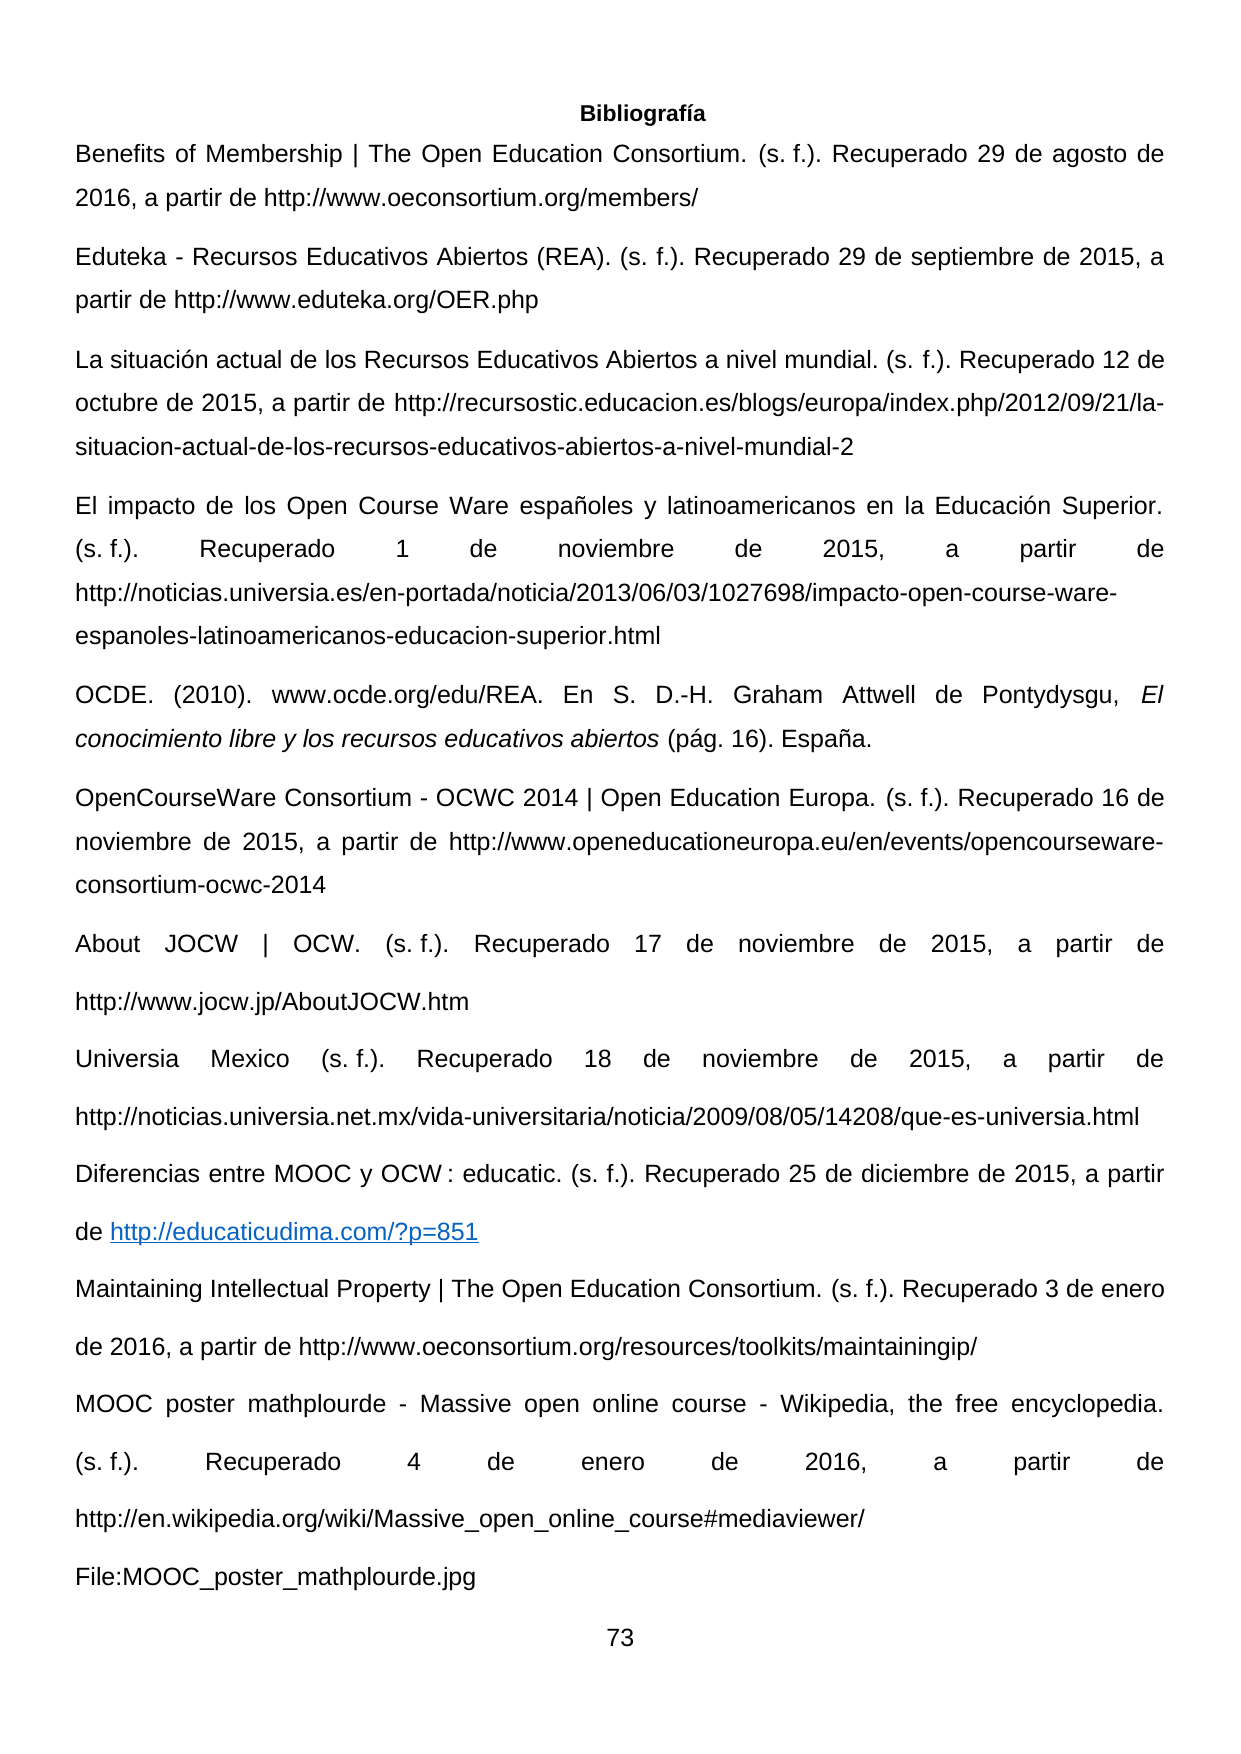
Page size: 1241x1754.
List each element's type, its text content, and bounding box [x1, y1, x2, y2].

text OpenCourseWare Consortium - OCWC 2014 | Open Education Europa. (s. f.). Recuperado 16 de noviembre de 2015, a partir de http://www.openeducationeuropa.eu/en/events/opencourseware-consortium-ocwc-2014 [75, 783, 1165, 898]
text Diferencias entre MOOC y OCW : educatic. (s. f.). Recuperado 25 de diciembre de 2015, a partir de http://educaticudima.com/?p=851 [75, 1159, 1165, 1246]
text OCDE. (2010). www.ocde.org/edu/REA. En S. D.-H. Graham Attwell de Pontydysgu, El conocimiento libre y los recursos educativos abiertos (pág. 16). España. [75, 681, 1165, 752]
text Benefits of Membership | The Open Education Consortium. (s. f.). Recuperado 29 de agosto de 2016, a partir de http://www.oeconsortium.org/members/ [75, 139, 1165, 211]
text Eduteka - Recursos Educativos Abiertos (REA). (s. f.). Recuperado 29 de septiembre de 2015, a partir de http://www.eduteka.org/OER.php [75, 242, 1165, 314]
text El impacto de los Open Course Ware españoles y latinoamericanos en la Educación Superior. (s. f.). Recuperado 1 de noviembre de 2015, a partir de http://noticias.universia.es/en-portada/noticia/2013/06/03/1027698/impacto-open-course-ware-espanoles-latinoamericanos-educacion-superior.html [75, 491, 1165, 649]
subtitle Bibliografía [120, 100, 1165, 126]
text Universia Mexico (s. f.). Recuperado 18 de noviembre de 2015, a partir de http://noticias.universia.net.mx/vida-universitaria/noticia/2009/08/05/14208/que-es-universia.html [75, 1044, 1165, 1131]
text MOOC poster mathplourde - Massive open online course - Wikipedia, the free encyclopedia. (s. f.). Recuperado 4 de enero de 2016, a partir de http://en.wikipedia.org/wiki/Massive_open_online_course#mediaviewer/File:MOOC_poster_mathplourde.jpg [75, 1389, 1165, 1591]
text About JOCW | OCW. (s. f.). Recuperado 17 de noviembre de 2015, a partir de http://www.jocw.jp/AboutJOCW.htm [75, 929, 1165, 1016]
text Maintaining Intellectual Property | The Open Education Consortium. (s. f.). Recuperado 3 de enero de 2016, a partir de http://www.oeconsortium.org/resources/toolkits/maintainingip/ [75, 1274, 1165, 1361]
text La situación actual de los Recursos Educativos Abiertos a nivel mundial. (s. f.). Recuperado 12 de octubre de 2015, a partir de http://recursostic.educacion.es/blogs/europa/index.php/2012/09/21/la-situacion-actual-de-los-recursos-educativos-abiertos-a-nivel-mundial-2 [75, 345, 1165, 460]
